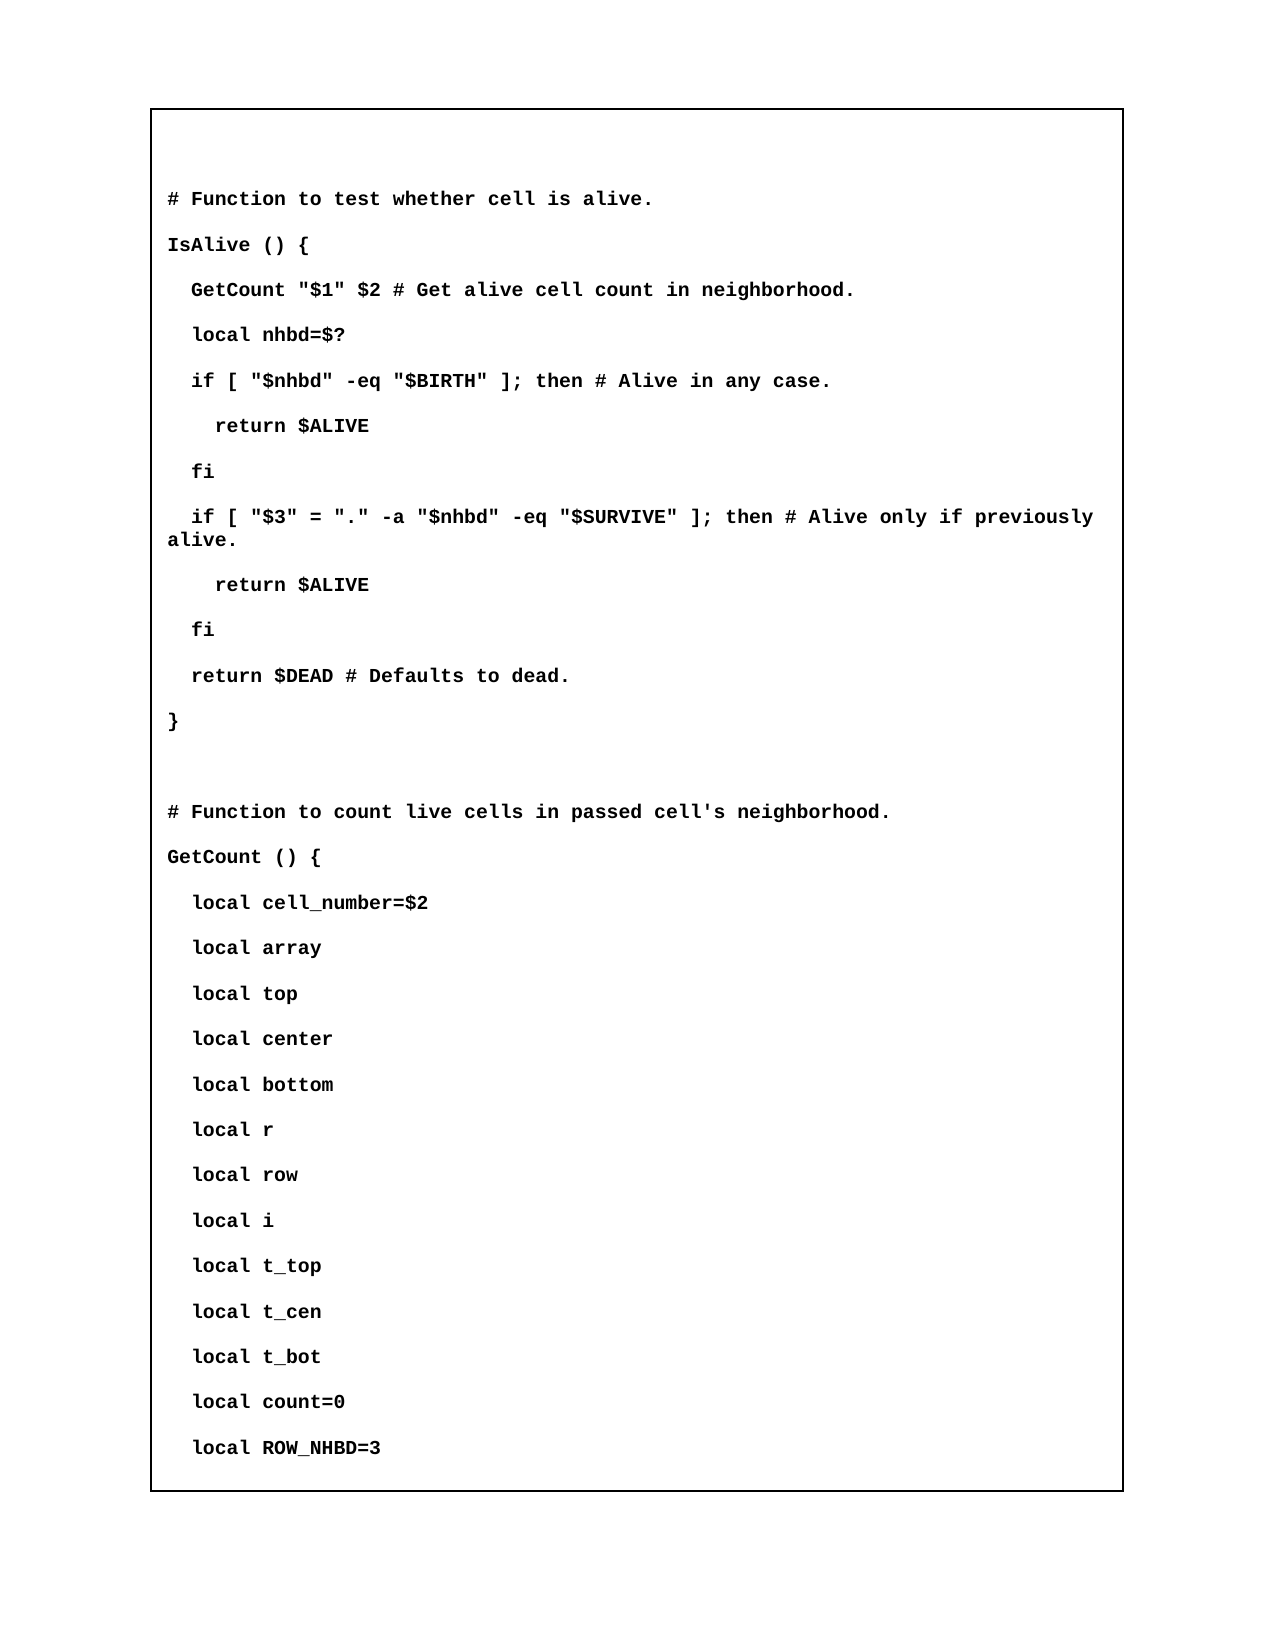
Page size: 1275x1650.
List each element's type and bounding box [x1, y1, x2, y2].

table_header [152, 110, 1122, 1490]
